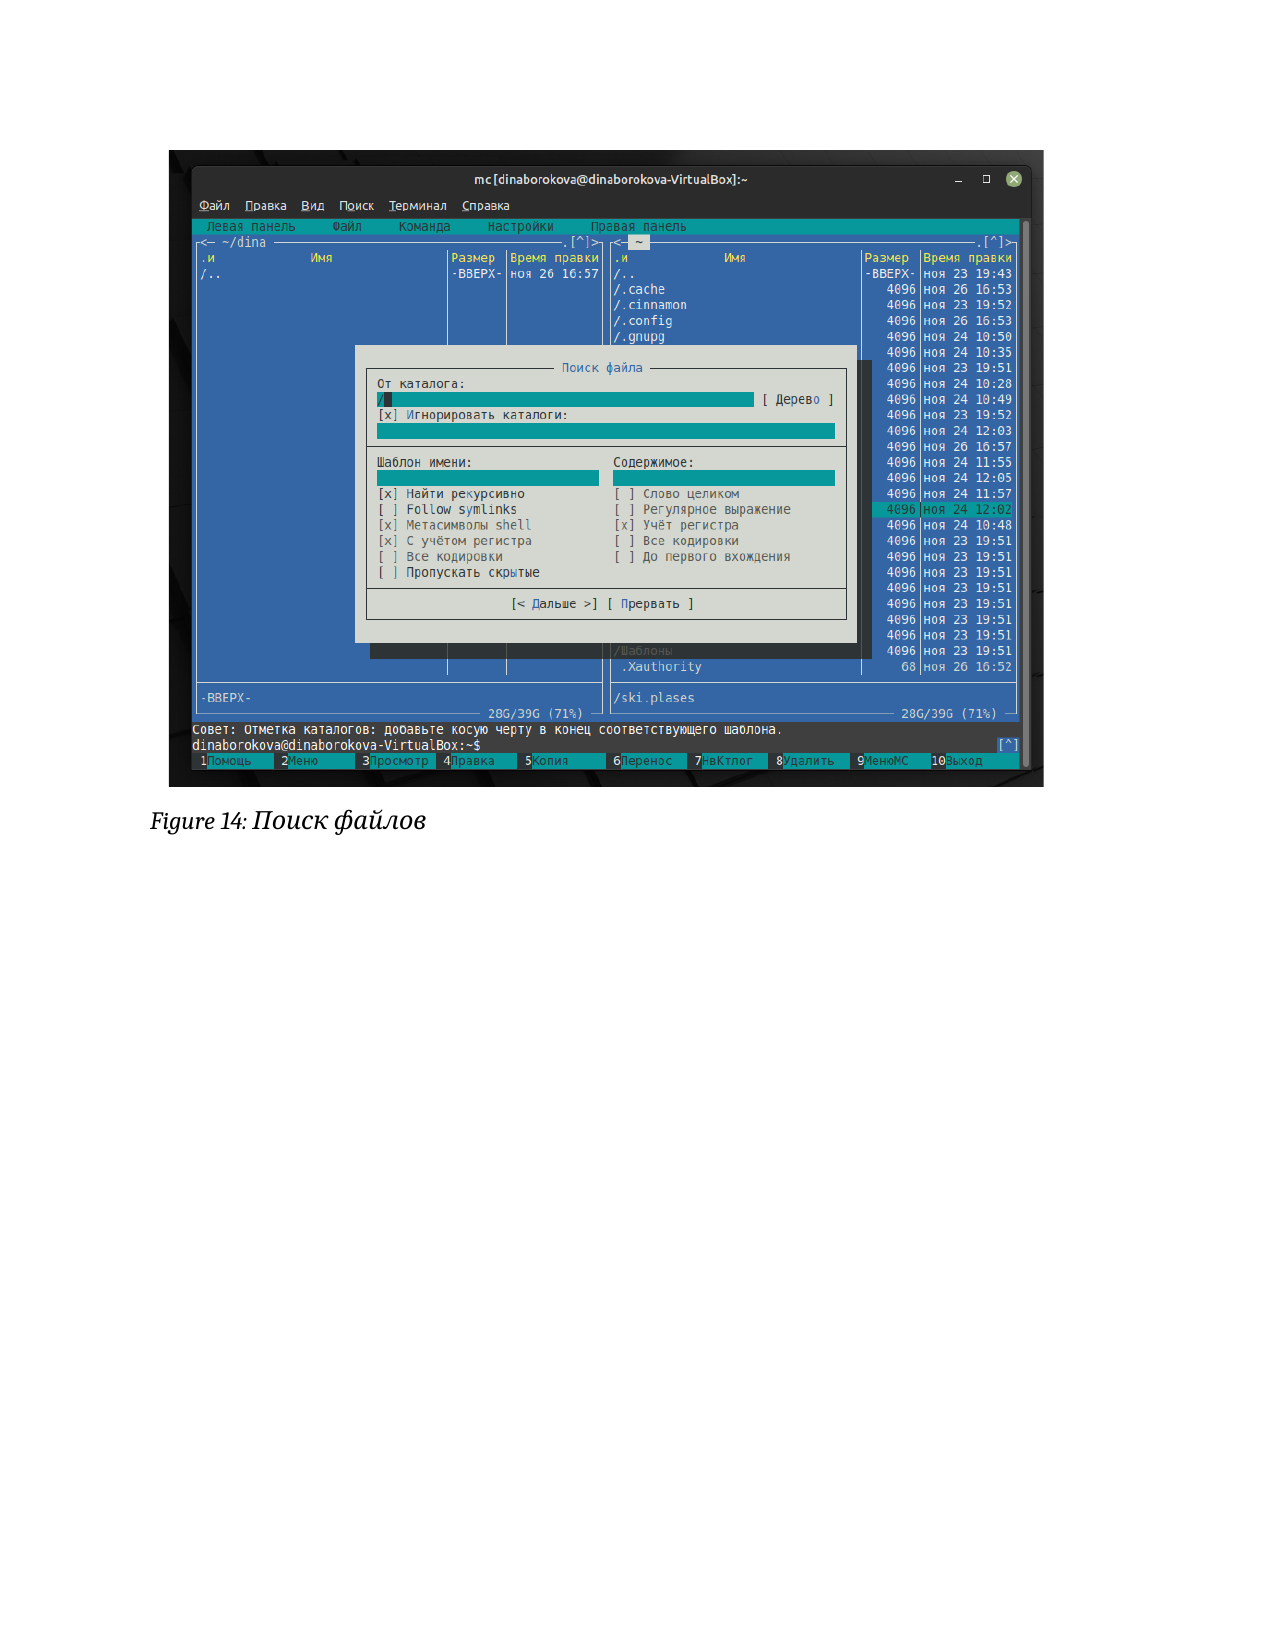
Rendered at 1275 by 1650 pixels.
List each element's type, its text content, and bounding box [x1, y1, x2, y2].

text Figure 14: Поиск файлов [150, 807, 1125, 836]
picture [168, 150, 1044, 787]
